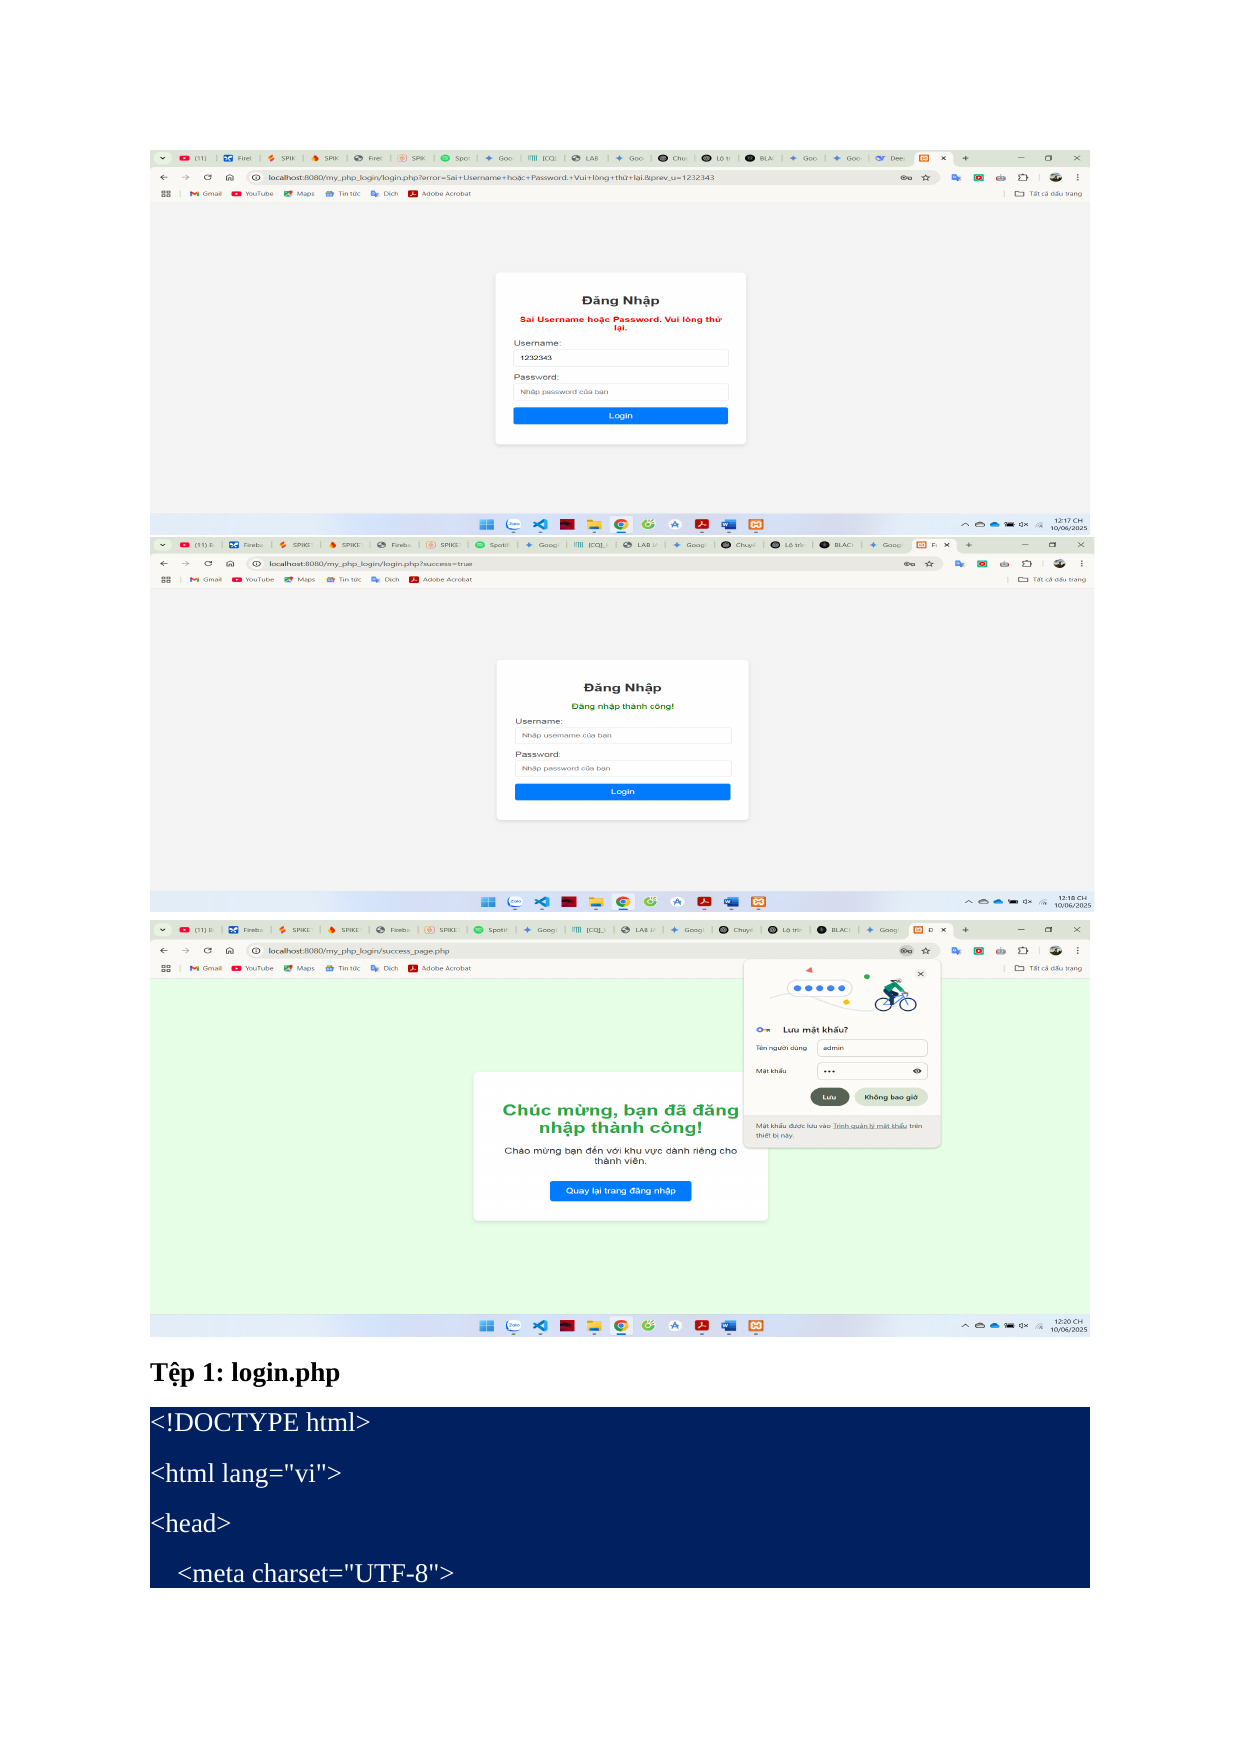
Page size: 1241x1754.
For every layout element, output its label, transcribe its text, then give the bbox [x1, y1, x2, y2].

picture [150, 920, 1091, 1337]
text <meta charset="UTF-8"> [150, 1557, 1090, 1588]
text <html lang="vi"> [150, 1457, 1090, 1488]
text <!DOCTYPE html> [150, 1407, 1090, 1438]
text <head> [150, 1507, 1090, 1538]
picture [150, 537, 1095, 912]
text Tệp 1: login.php [150, 1356, 1090, 1387]
picture [150, 150, 1091, 535]
